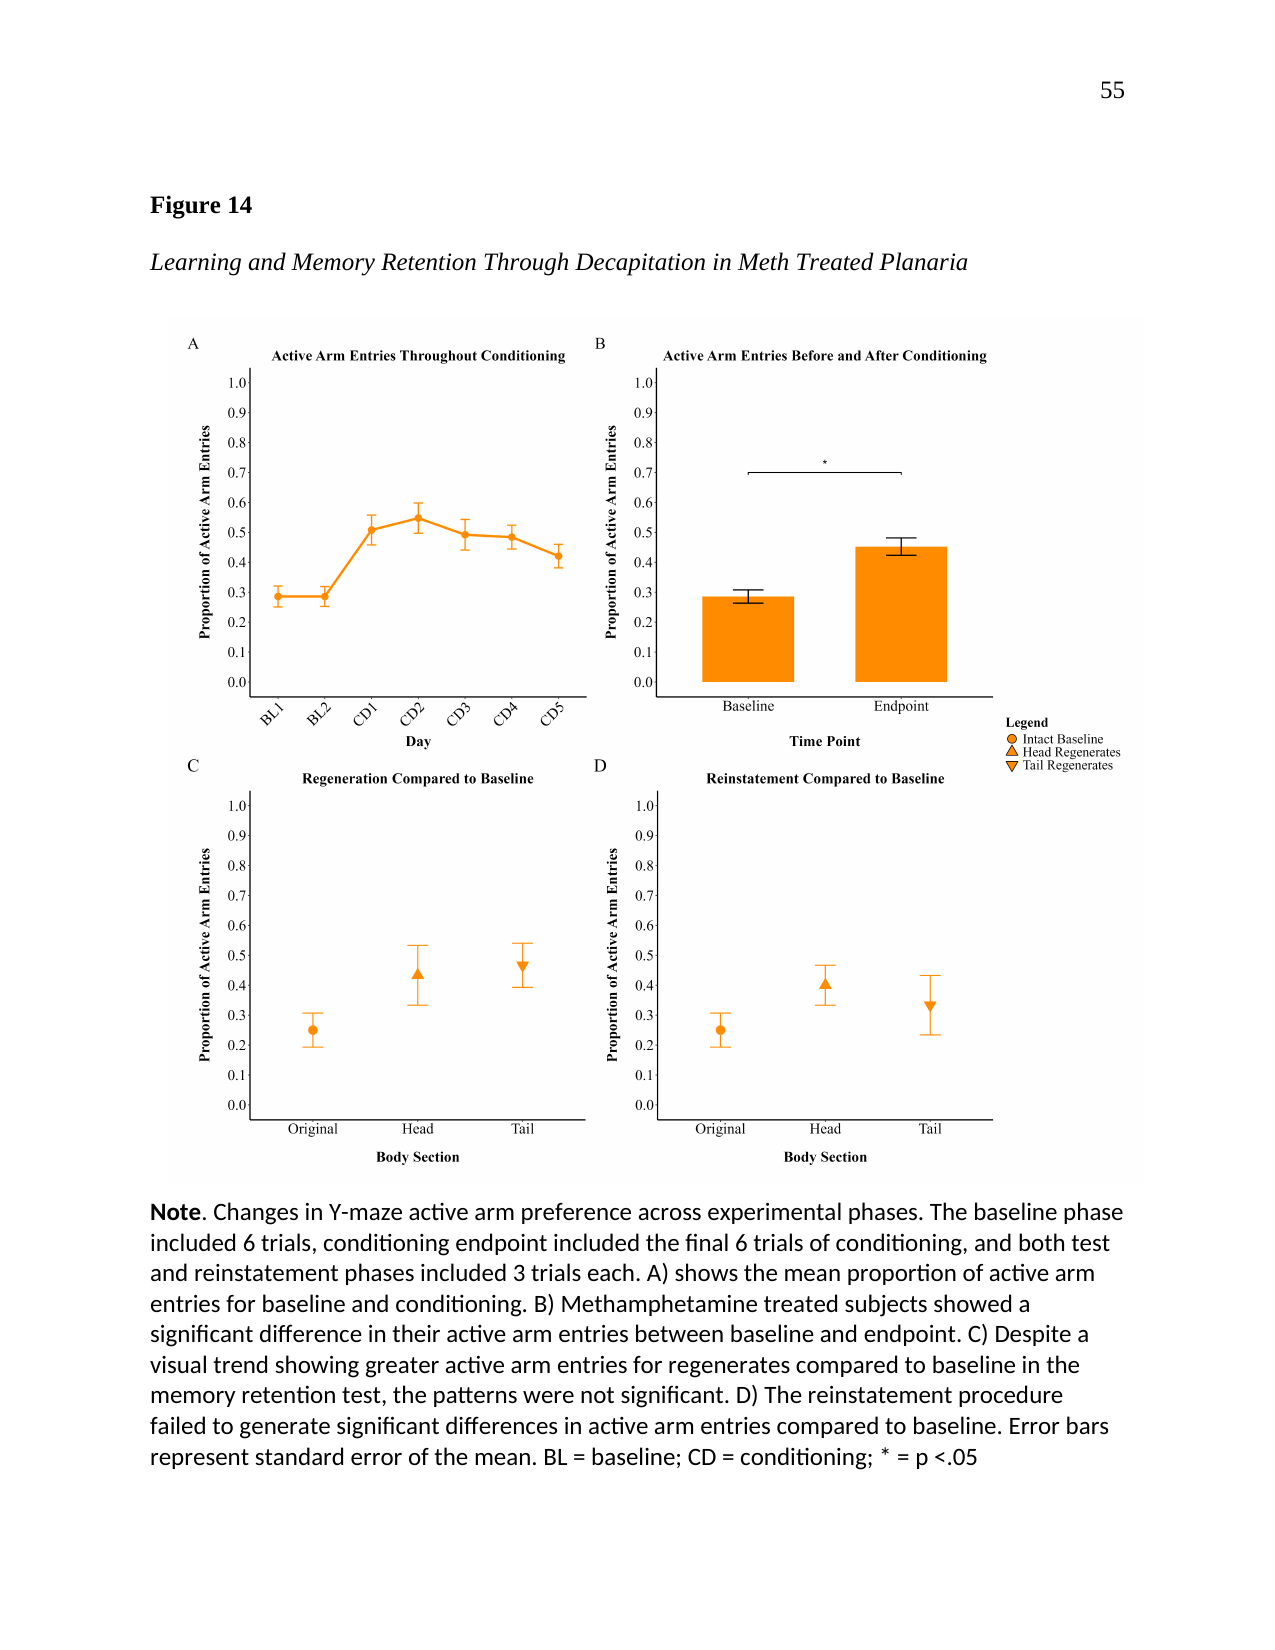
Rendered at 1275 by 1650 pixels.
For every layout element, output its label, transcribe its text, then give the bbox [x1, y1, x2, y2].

text Note. Changes in Y-maze active arm preference across experimental phases. The baseline phase included 6 trials, conditioning endpoint included the final 6 trials of conditioning, and both test and reinstatement phases included 3 trials each. A) shows the mean proportion of active arm entries for baseline and conditioning. B) Methamphetamine treated subjects showed a significant difference in their active arm entries between baseline and endpoint. C) Despite a visual trend showing greater active arm entries for regenerates compared to baseline in the memory retention test, the patterns were not significant. D) The reinstatement procedure failed to generate significant differences in active arm entries compared to baseline. Error bars represent standard error of the mean. BL = baseline; CD = conditioning; * = p <.05 [150, 1197, 1125, 1471]
text Learning and Memory Retention Through Decapitation in Meth Treated Planaria [150, 247, 1125, 276]
picture [168, 317, 1144, 1184]
title Figure 14 [150, 190, 1125, 219]
